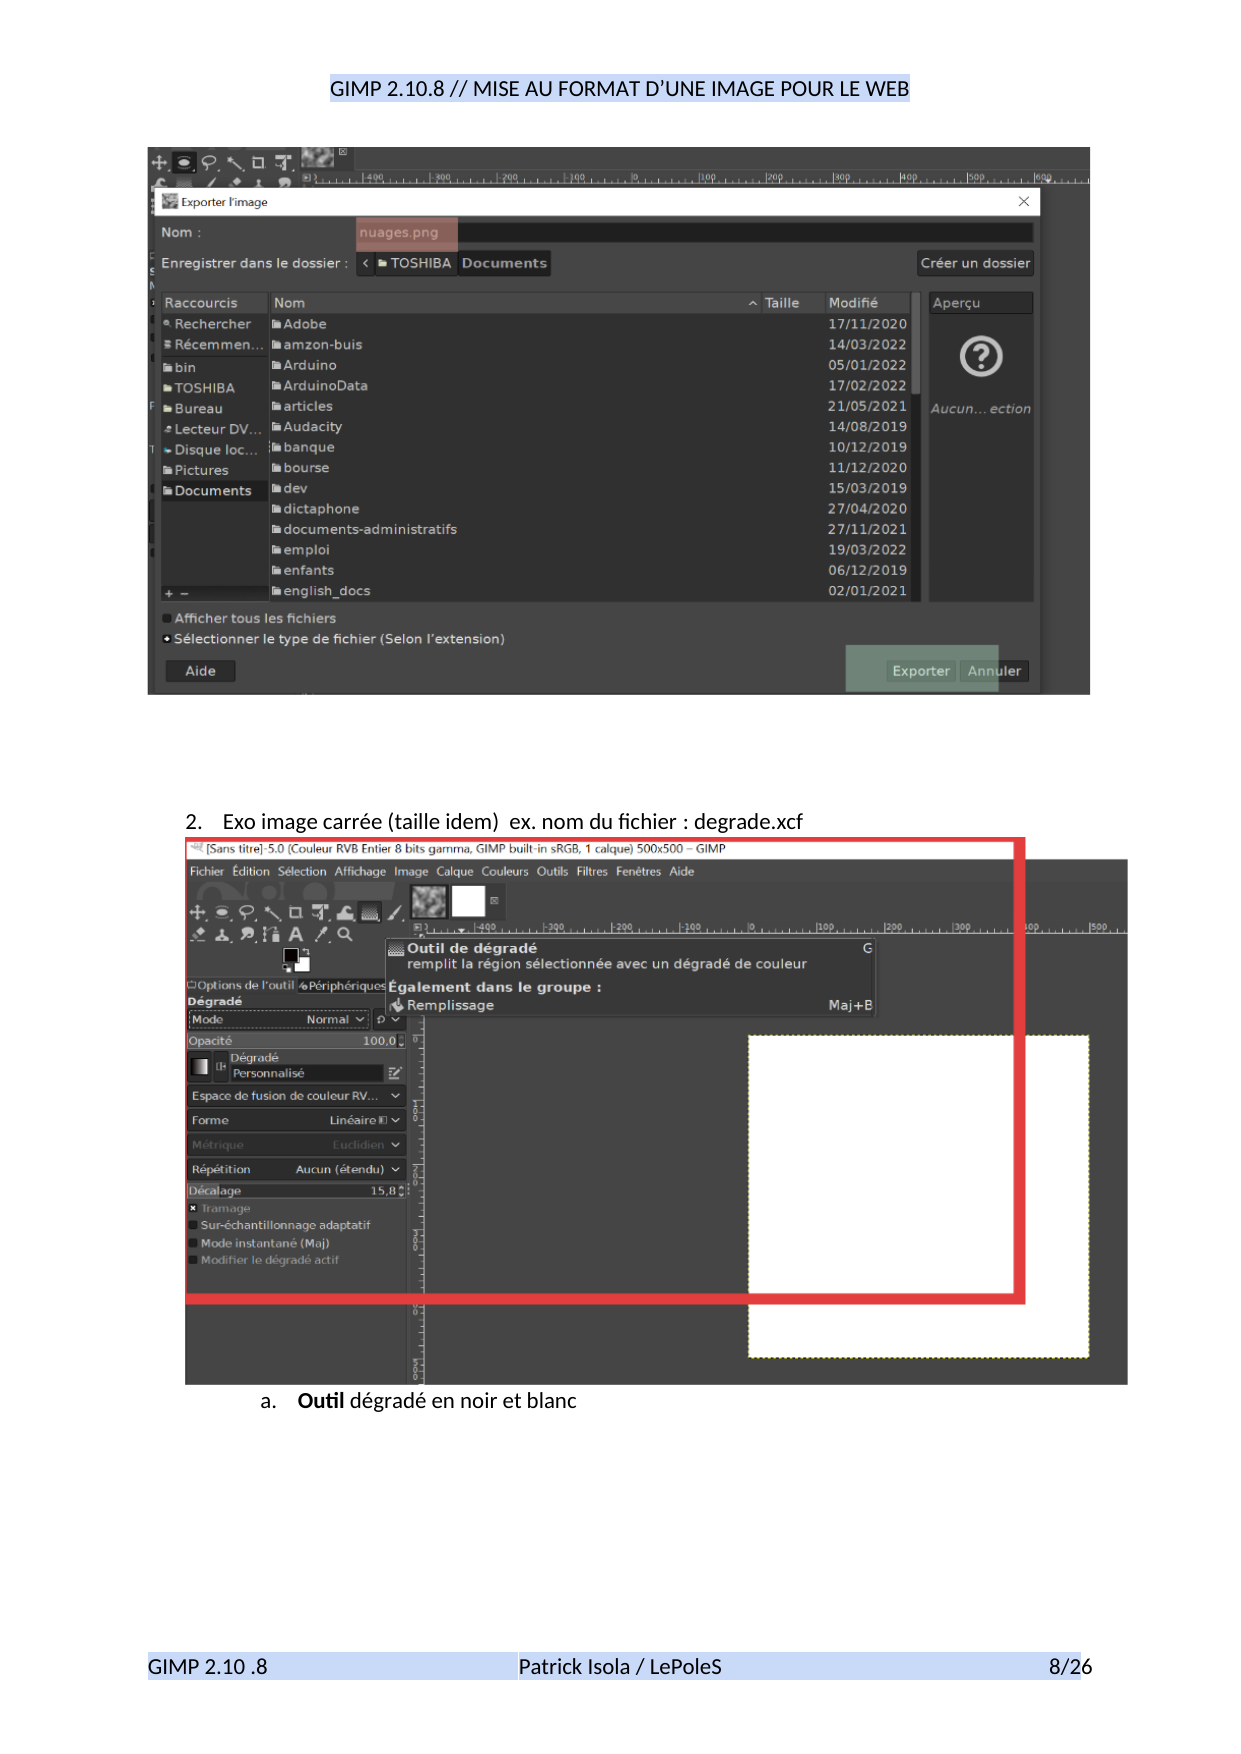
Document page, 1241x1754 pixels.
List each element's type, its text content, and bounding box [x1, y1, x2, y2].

list Exo image carrée (taille idem) ex. nom du fichier : degrade.xcf [185, 807, 1093, 835]
list Outil dégradé en noir et blanc [260, 1386, 1093, 1414]
